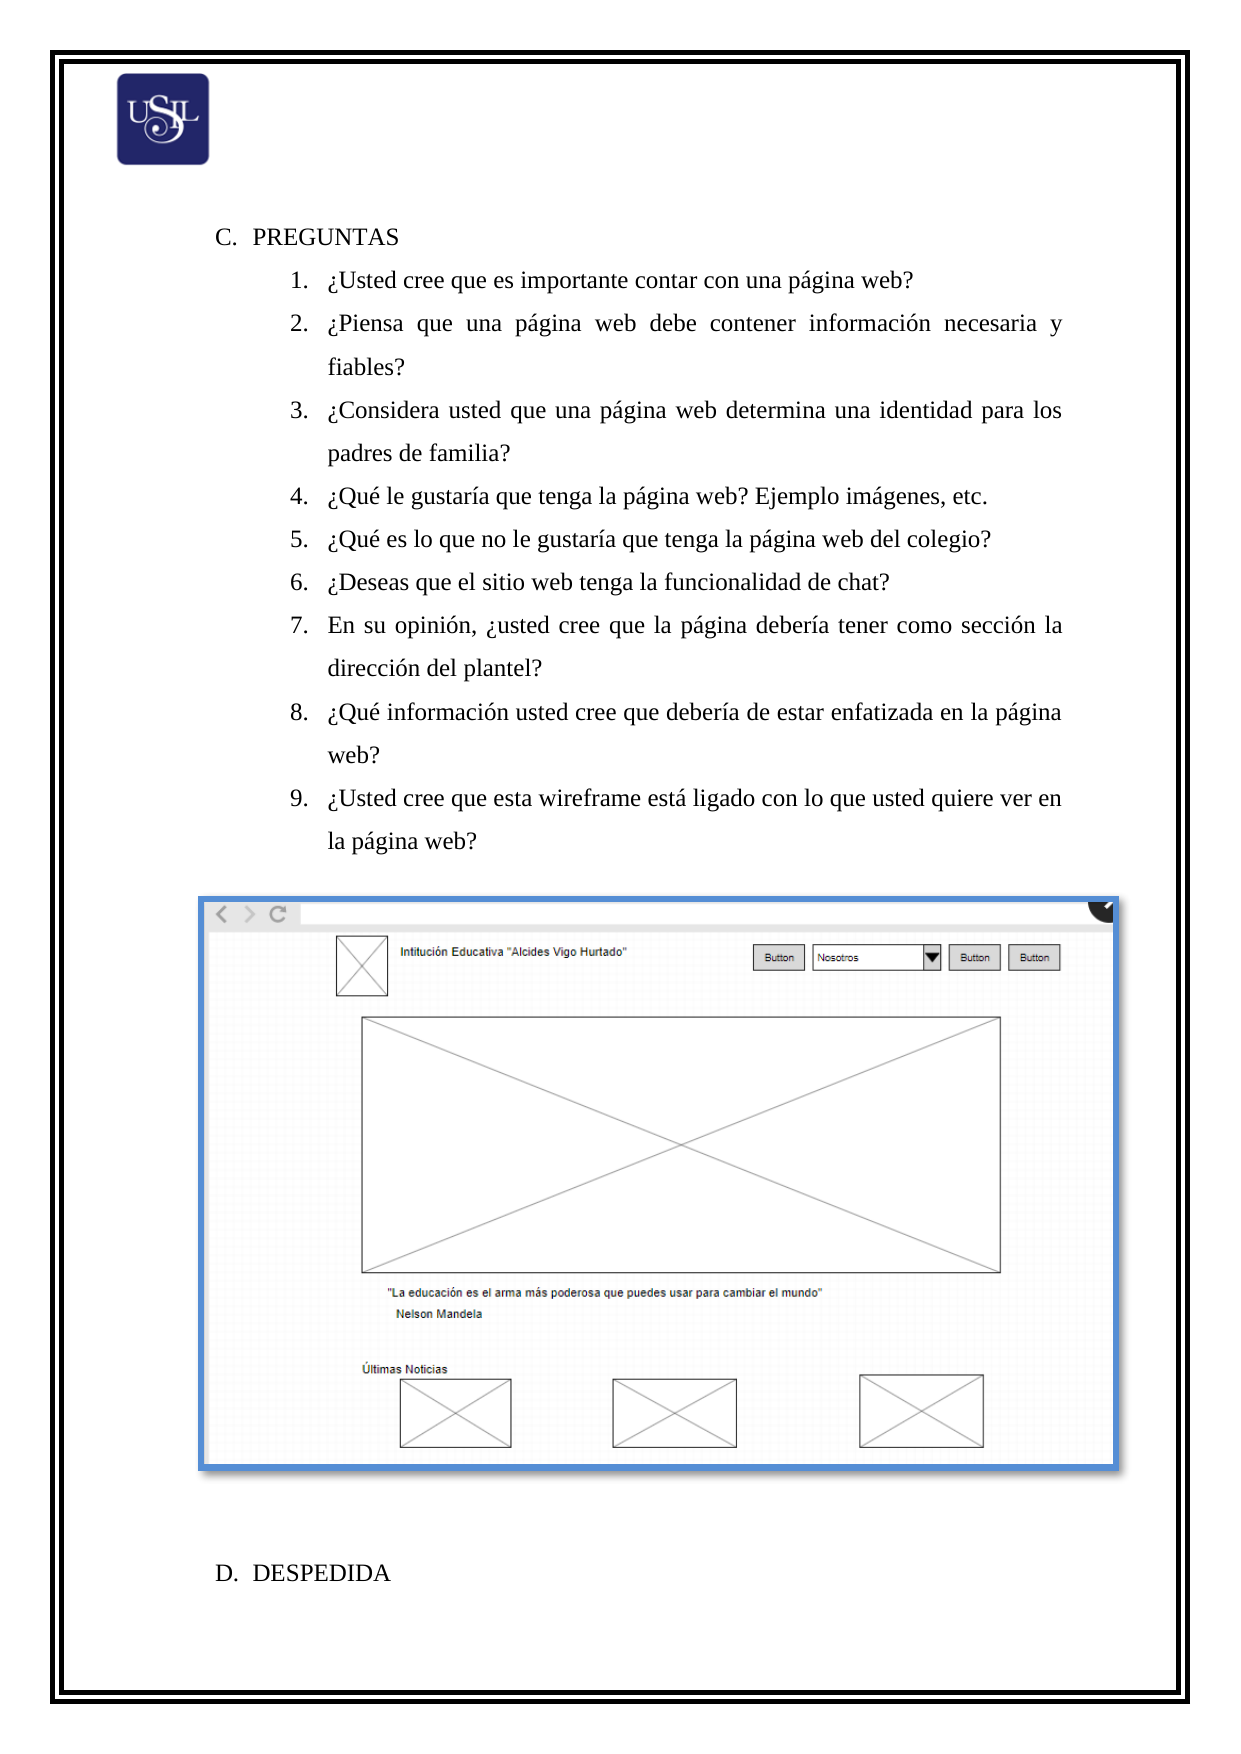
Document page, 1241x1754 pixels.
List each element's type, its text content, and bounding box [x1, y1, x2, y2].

list ¿Qué información usted cree que debería de estar enfatizada en la página web? [290, 697, 1063, 768]
list ¿Considera usted que una página web determina una identidad para los padres de familia? [290, 395, 1063, 467]
list ¿Usted cree que esta wireframe está ligado con lo que usted quiere ver en la página web? [290, 783, 1063, 855]
list ¿Usted cree que es importante contar con una página web? [290, 265, 1063, 294]
picture [204, 902, 1113, 1464]
list ¿Qué le gustaría que tenga la página web? Ejemplo imágenes, etc. [290, 481, 1063, 510]
list En su opinión, ¿usted cree que la página debería tener como sección la dirección del plantel? [290, 610, 1063, 682]
list DESPEDIDA [215, 1558, 1063, 1587]
picture [103, 73, 226, 170]
list PREGUNTAS [215, 222, 1063, 251]
list ¿Deseas que el sitio web tenga la funcionalidad de chat? [290, 567, 1063, 596]
list ¿Piensa que una página web debe contener información necesaria y fiables? [290, 308, 1063, 380]
list ¿Qué es lo que no le gustaría que tenga la página web del colegio? [290, 524, 1063, 553]
